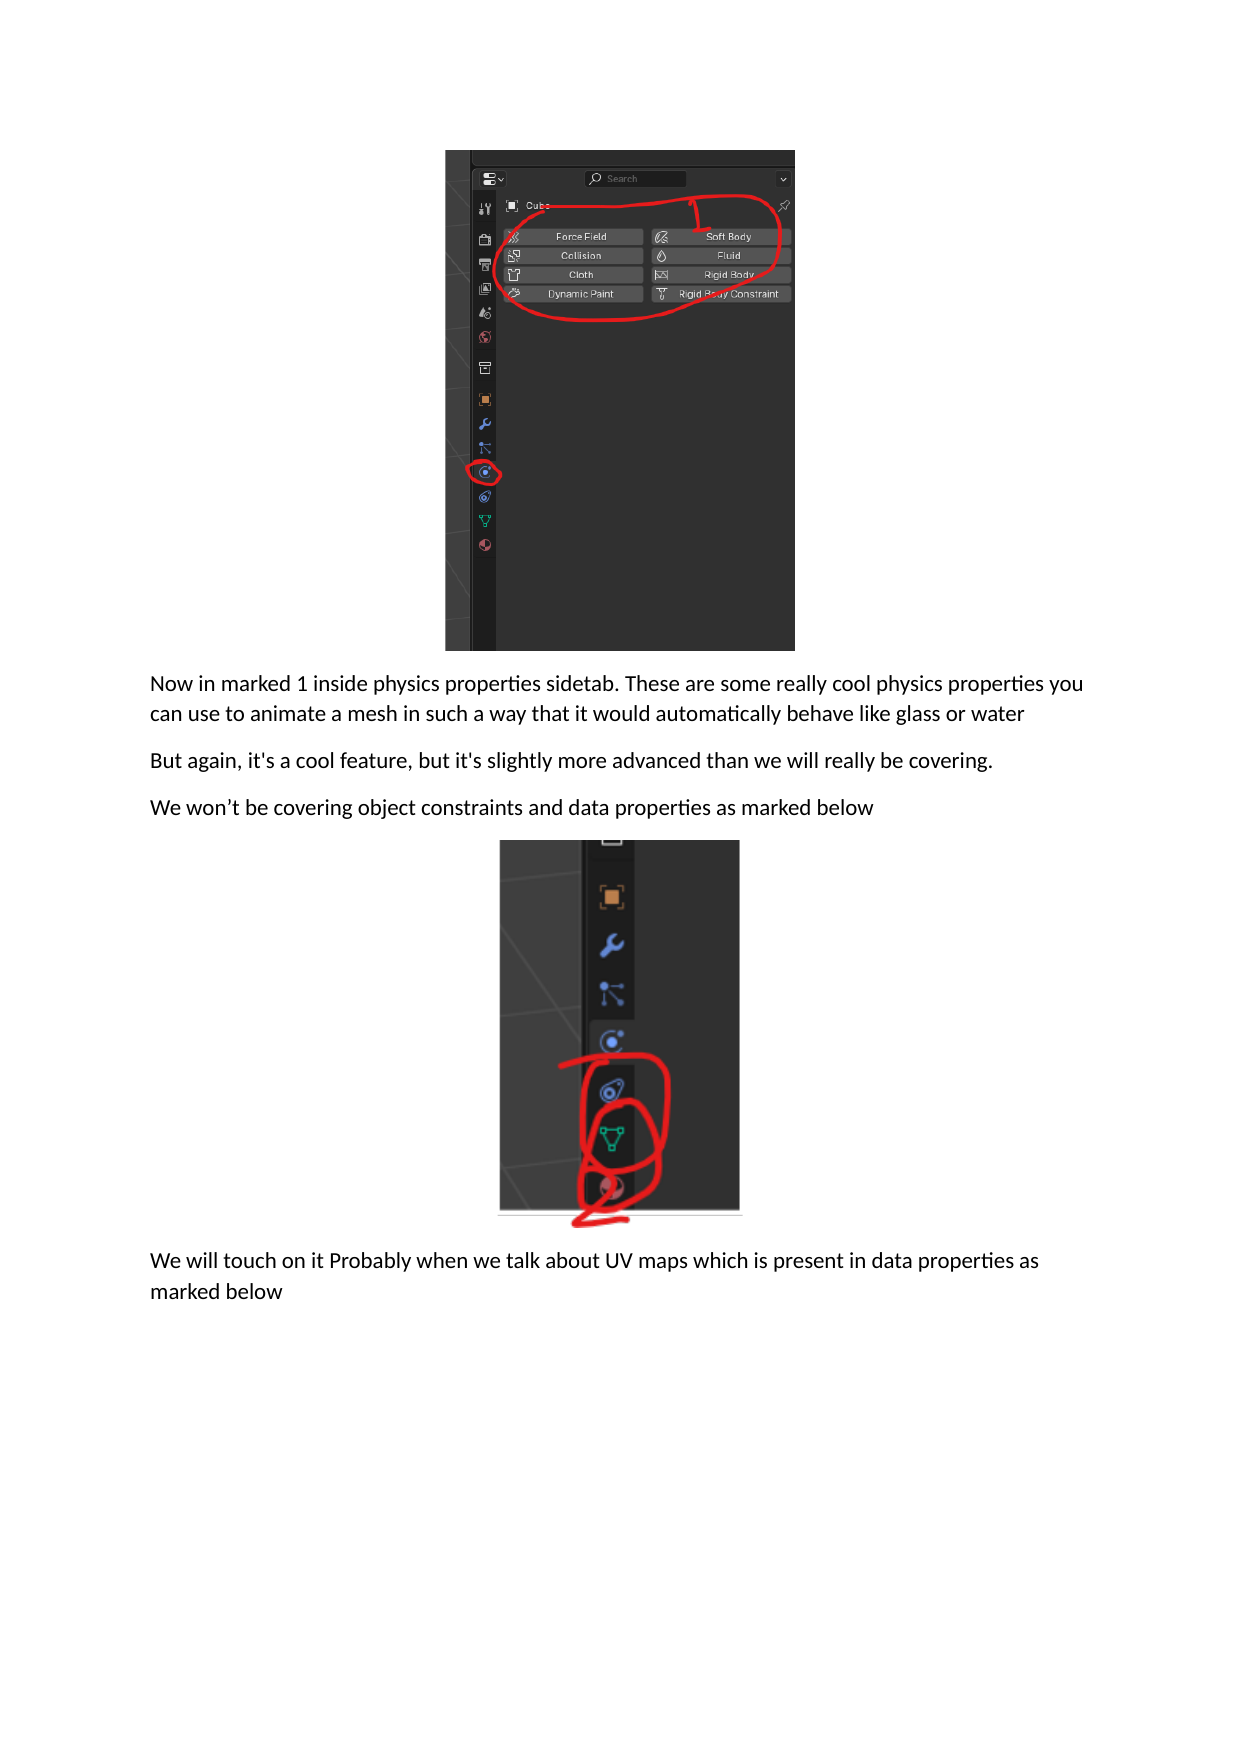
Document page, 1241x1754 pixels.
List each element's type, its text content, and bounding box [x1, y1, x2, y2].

text Now in marked 1 inside physics properties sidetab. These are some really cool physics properties you can use to animate a mesh in such a way that it would automatically behave like glass or water [150, 669, 1090, 728]
text We will touch on it Probably when we talk about UV maps which is present in data properties as marked below [150, 1247, 1090, 1305]
text But again, it's a cool feature, but it's slightly more advanced than we will really be covering. [150, 746, 1090, 774]
text We won’t be covering object constraints and data properties as marked below [150, 793, 1090, 821]
picture [445, 150, 795, 651]
picture [497, 840, 743, 1228]
